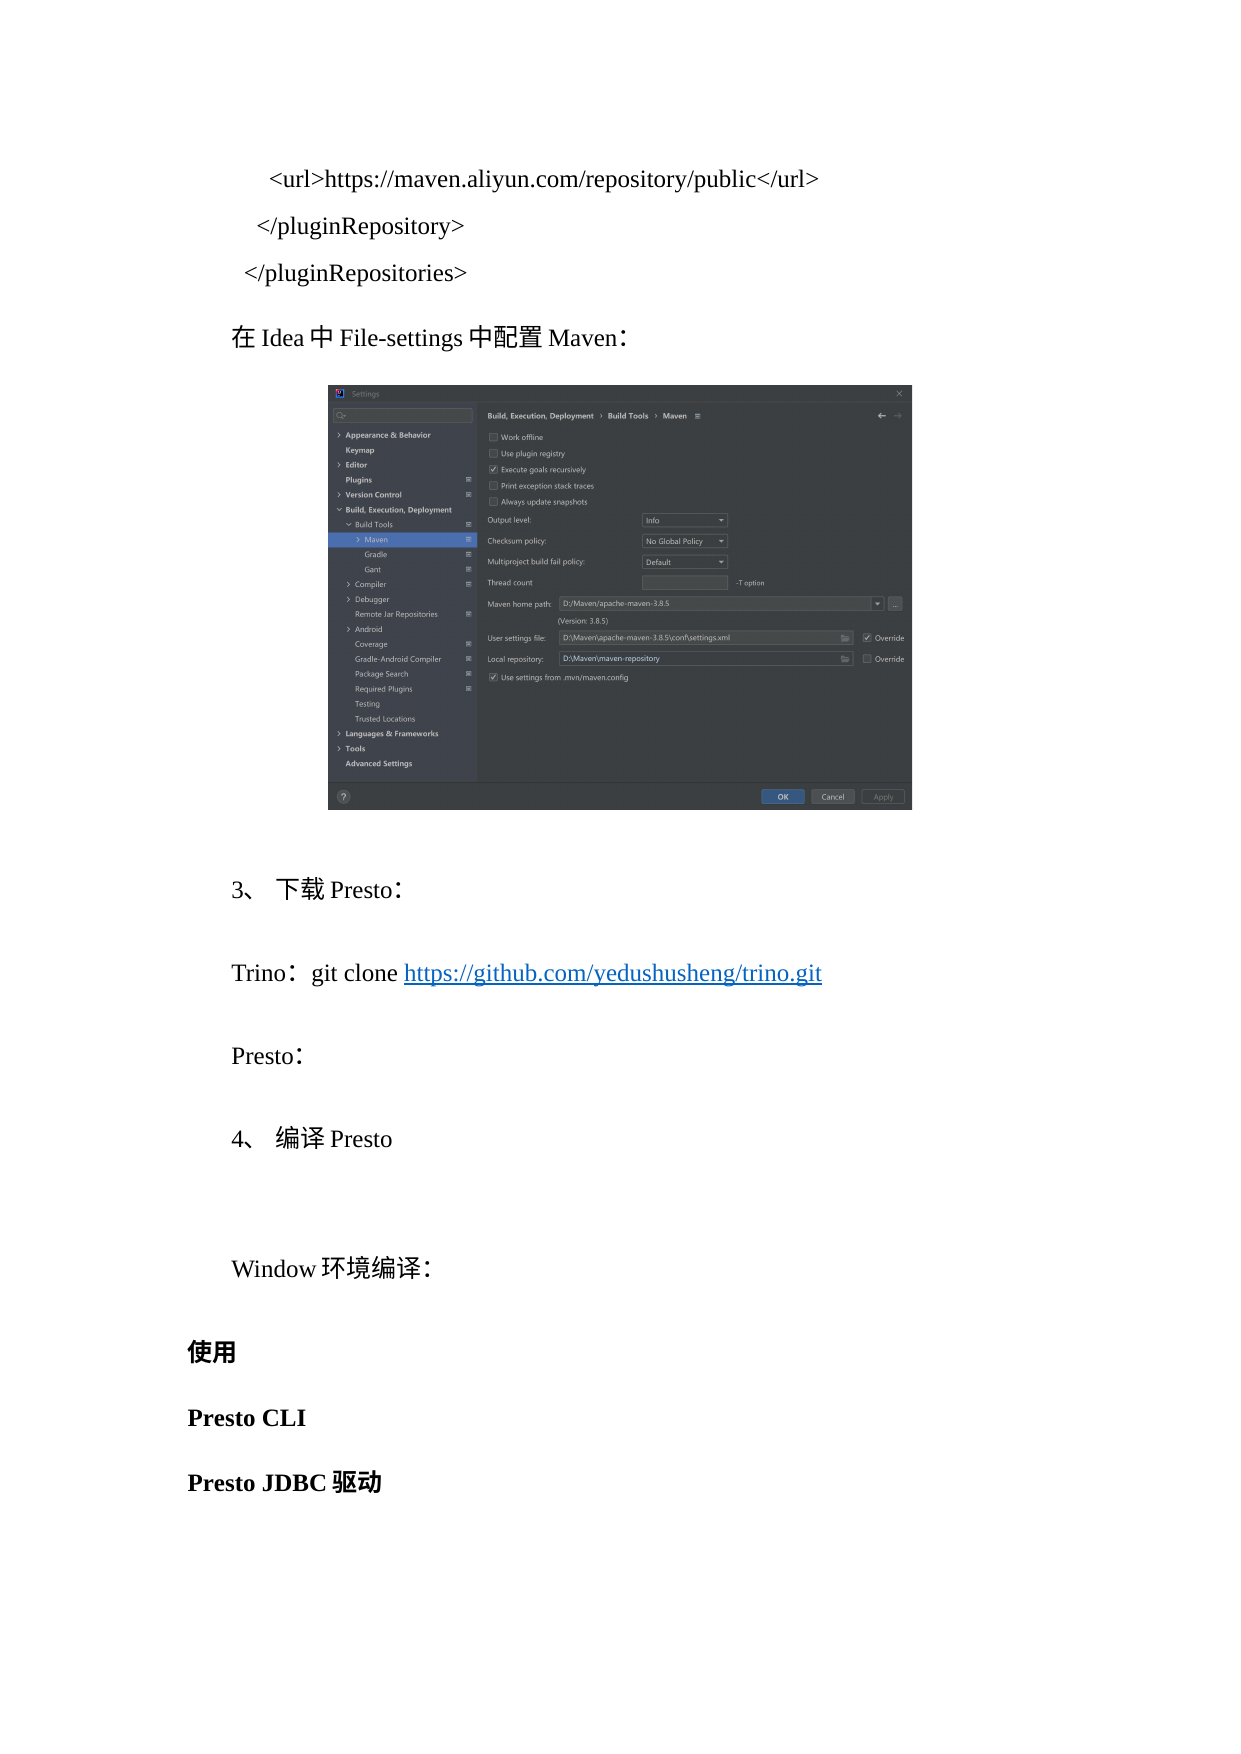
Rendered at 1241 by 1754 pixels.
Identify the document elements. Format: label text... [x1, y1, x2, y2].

list 下载Presto： [231, 855, 1053, 920]
text </pluginRepositories> [231, 256, 1053, 288]
subtitle Presto JDBC驱动 [187, 1448, 1053, 1513]
text Window环境编译： [231, 1234, 1053, 1299]
text Presto： [231, 1021, 1053, 1086]
text 在Idea中File-settings中配置Maven： [231, 303, 1053, 368]
text Trino：git clone https://github.com/yedushusheng/trino.git [231, 938, 1053, 1003]
picture [328, 385, 913, 810]
subtitle 使用 [187, 1318, 1053, 1383]
subtitle Presto CLI [187, 1401, 1053, 1433]
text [231, 162, 1053, 194]
list 编译Presto [231, 1104, 1053, 1169]
text </pluginRepository> [231, 209, 1053, 241]
